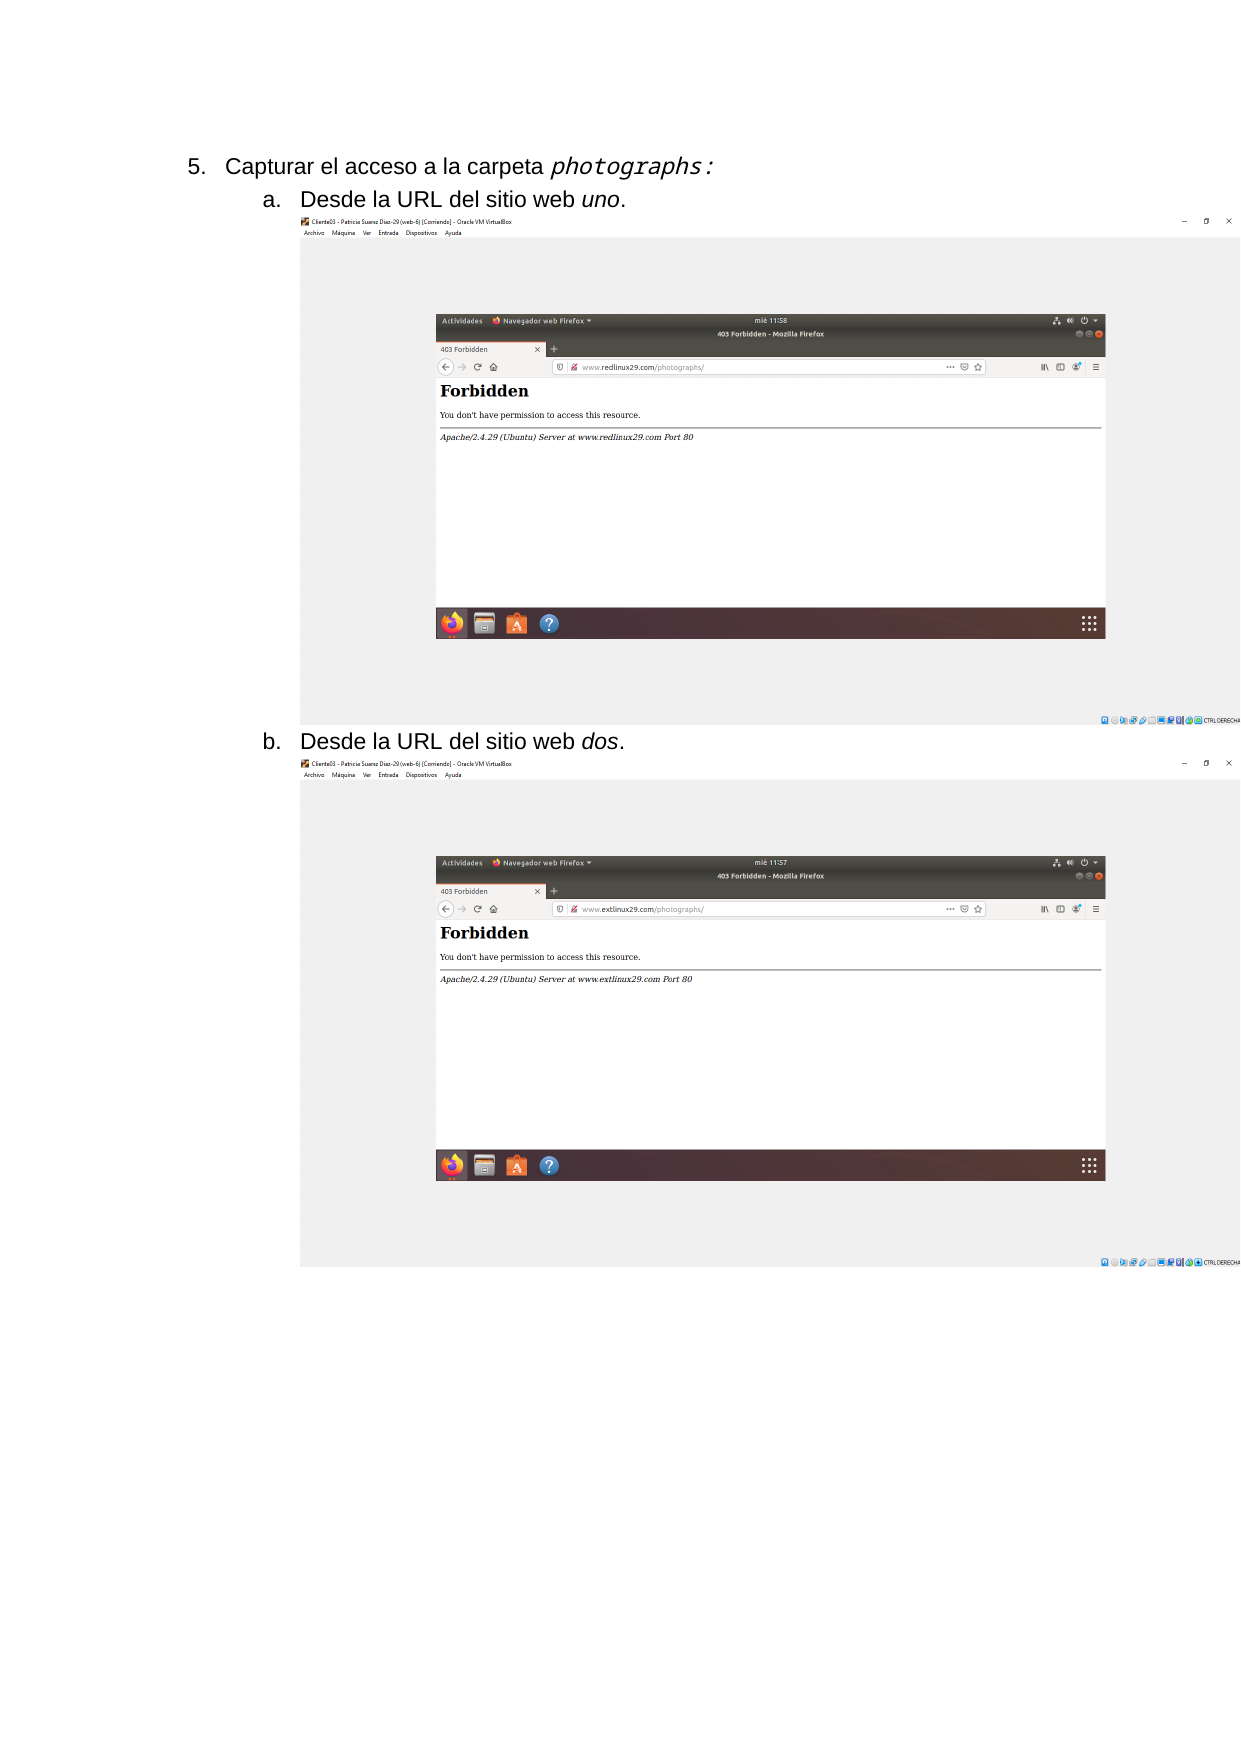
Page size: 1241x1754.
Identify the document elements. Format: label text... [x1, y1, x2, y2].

list Desde la URL del sitio web uno. [262, 186, 1090, 212]
list Desde la URL del sitio web dos. [262, 728, 1090, 755]
picture [300, 758, 1241, 1267]
list Capturar el acceso a la carpeta photographs: [187, 150, 1090, 181]
picture [300, 216, 1241, 725]
